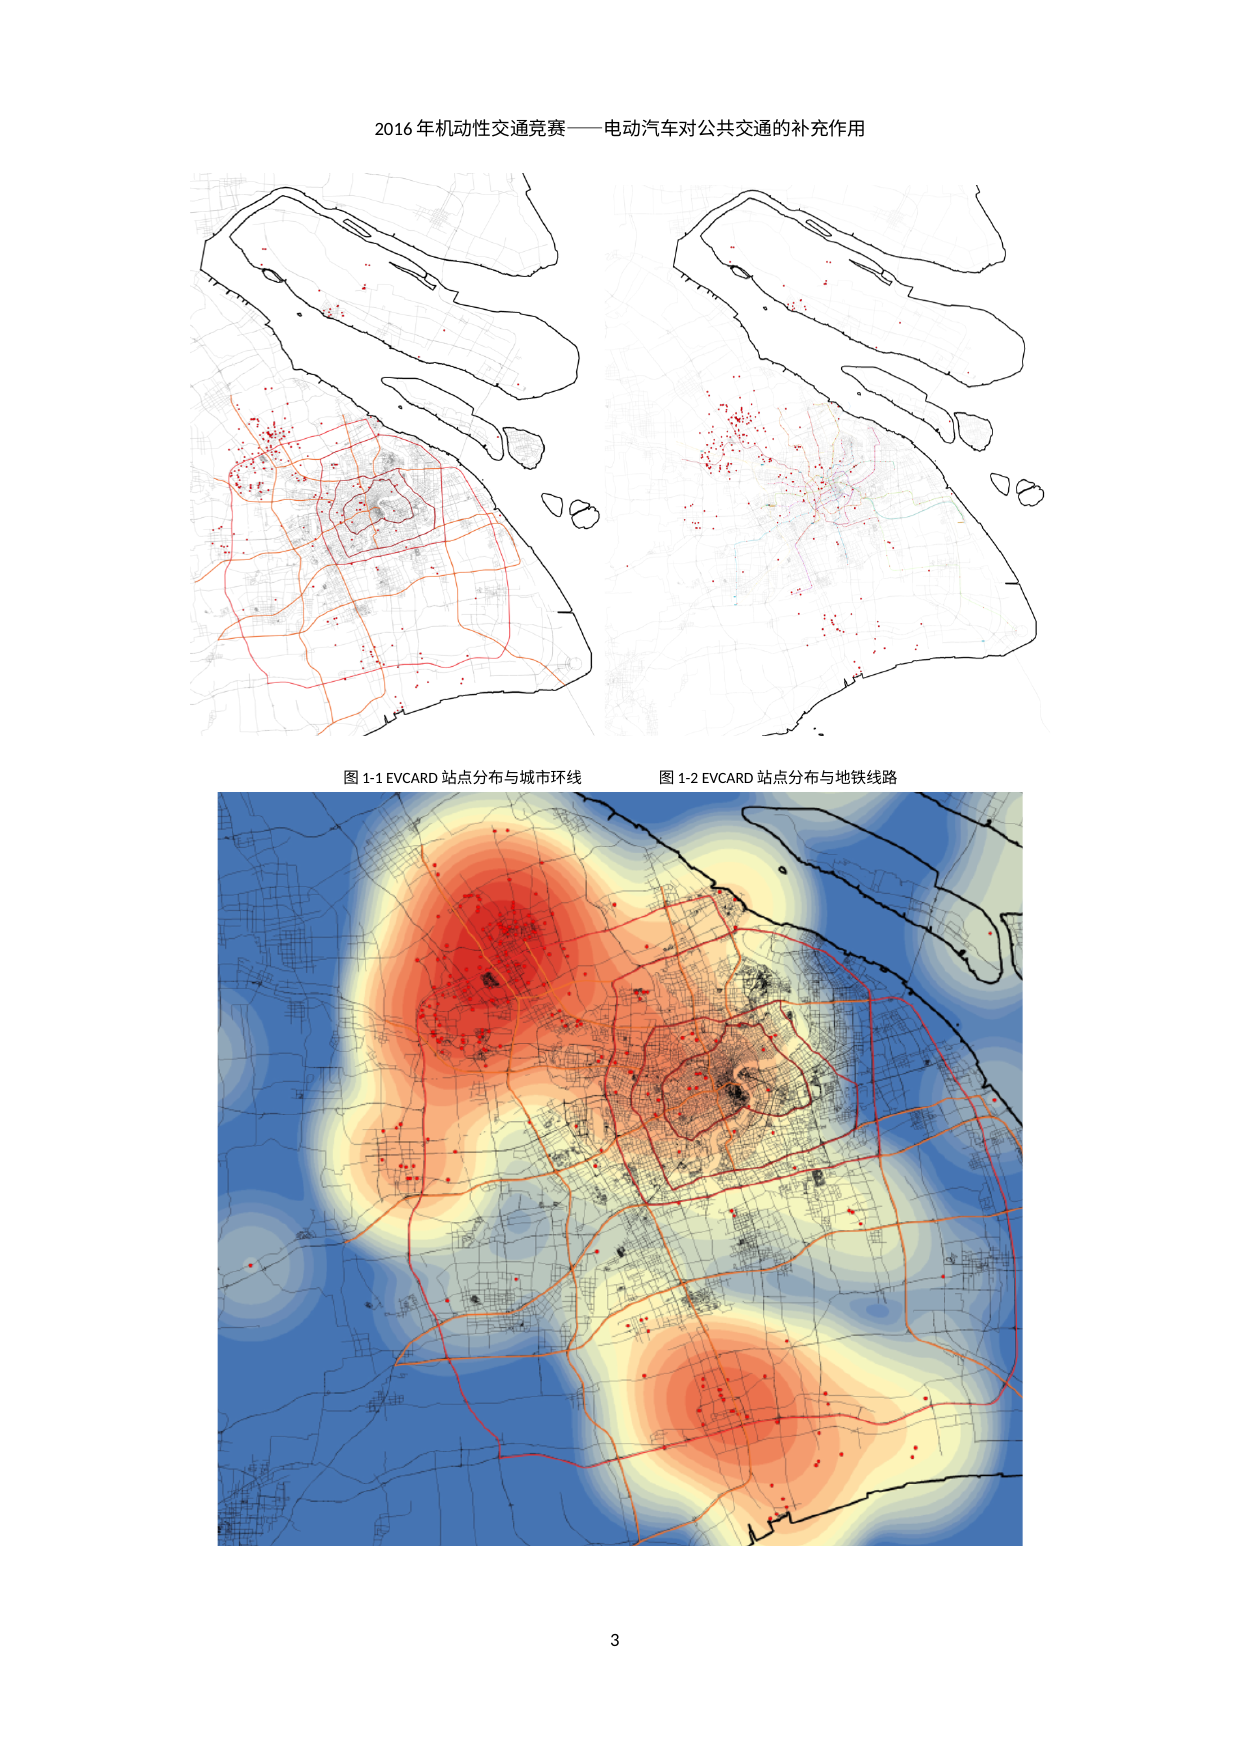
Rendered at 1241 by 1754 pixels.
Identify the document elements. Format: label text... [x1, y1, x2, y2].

picture [190, 173, 1051, 736]
picture [217, 792, 1023, 1546]
text 图1-1 EVCARD站点分布与城市环线 图1-2 EVCARD站点分布与地铁线路 [187, 760, 1053, 793]
